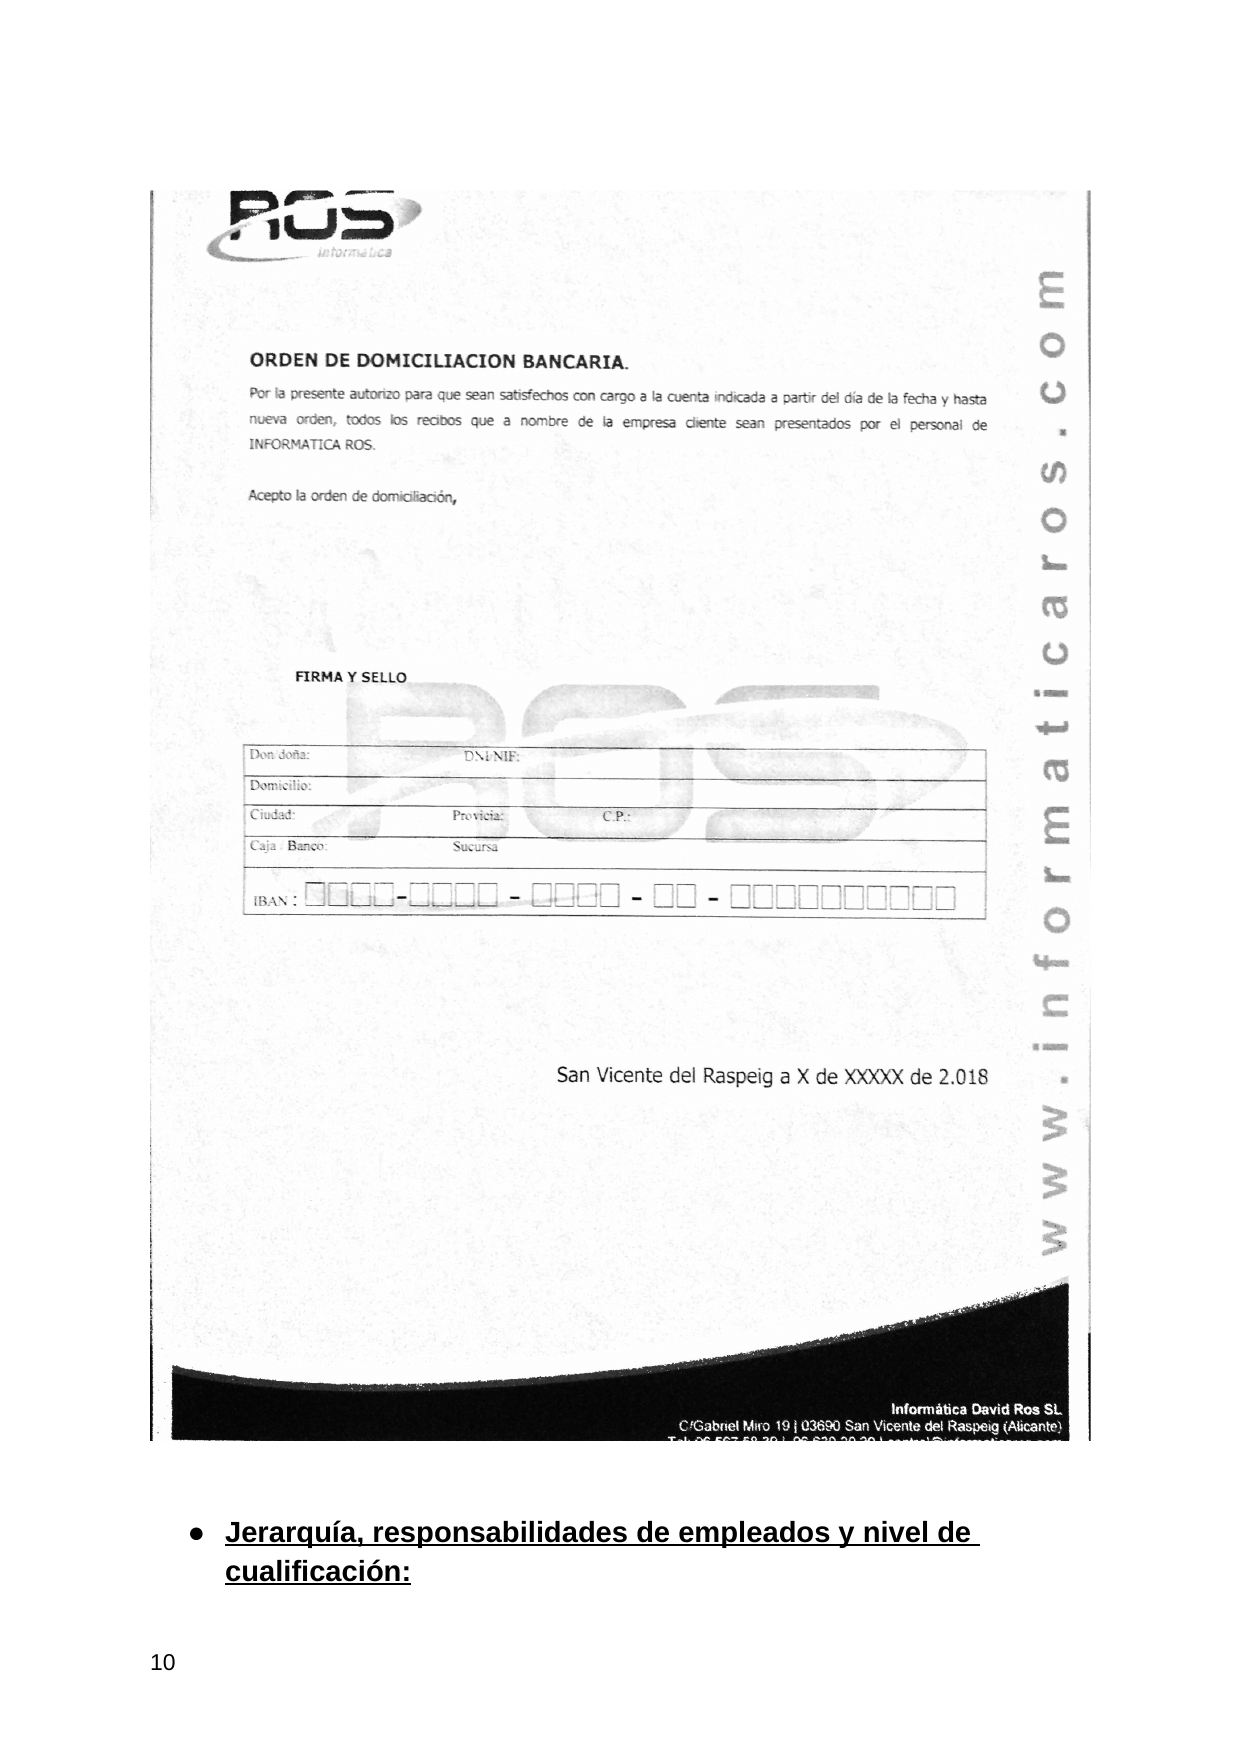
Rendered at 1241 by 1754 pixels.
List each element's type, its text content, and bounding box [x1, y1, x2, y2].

list Jerarquía, responsabilidades de empleados y nivel de cualificación: [187, 1515, 1090, 1587]
picture [150, 150, 1091, 1482]
